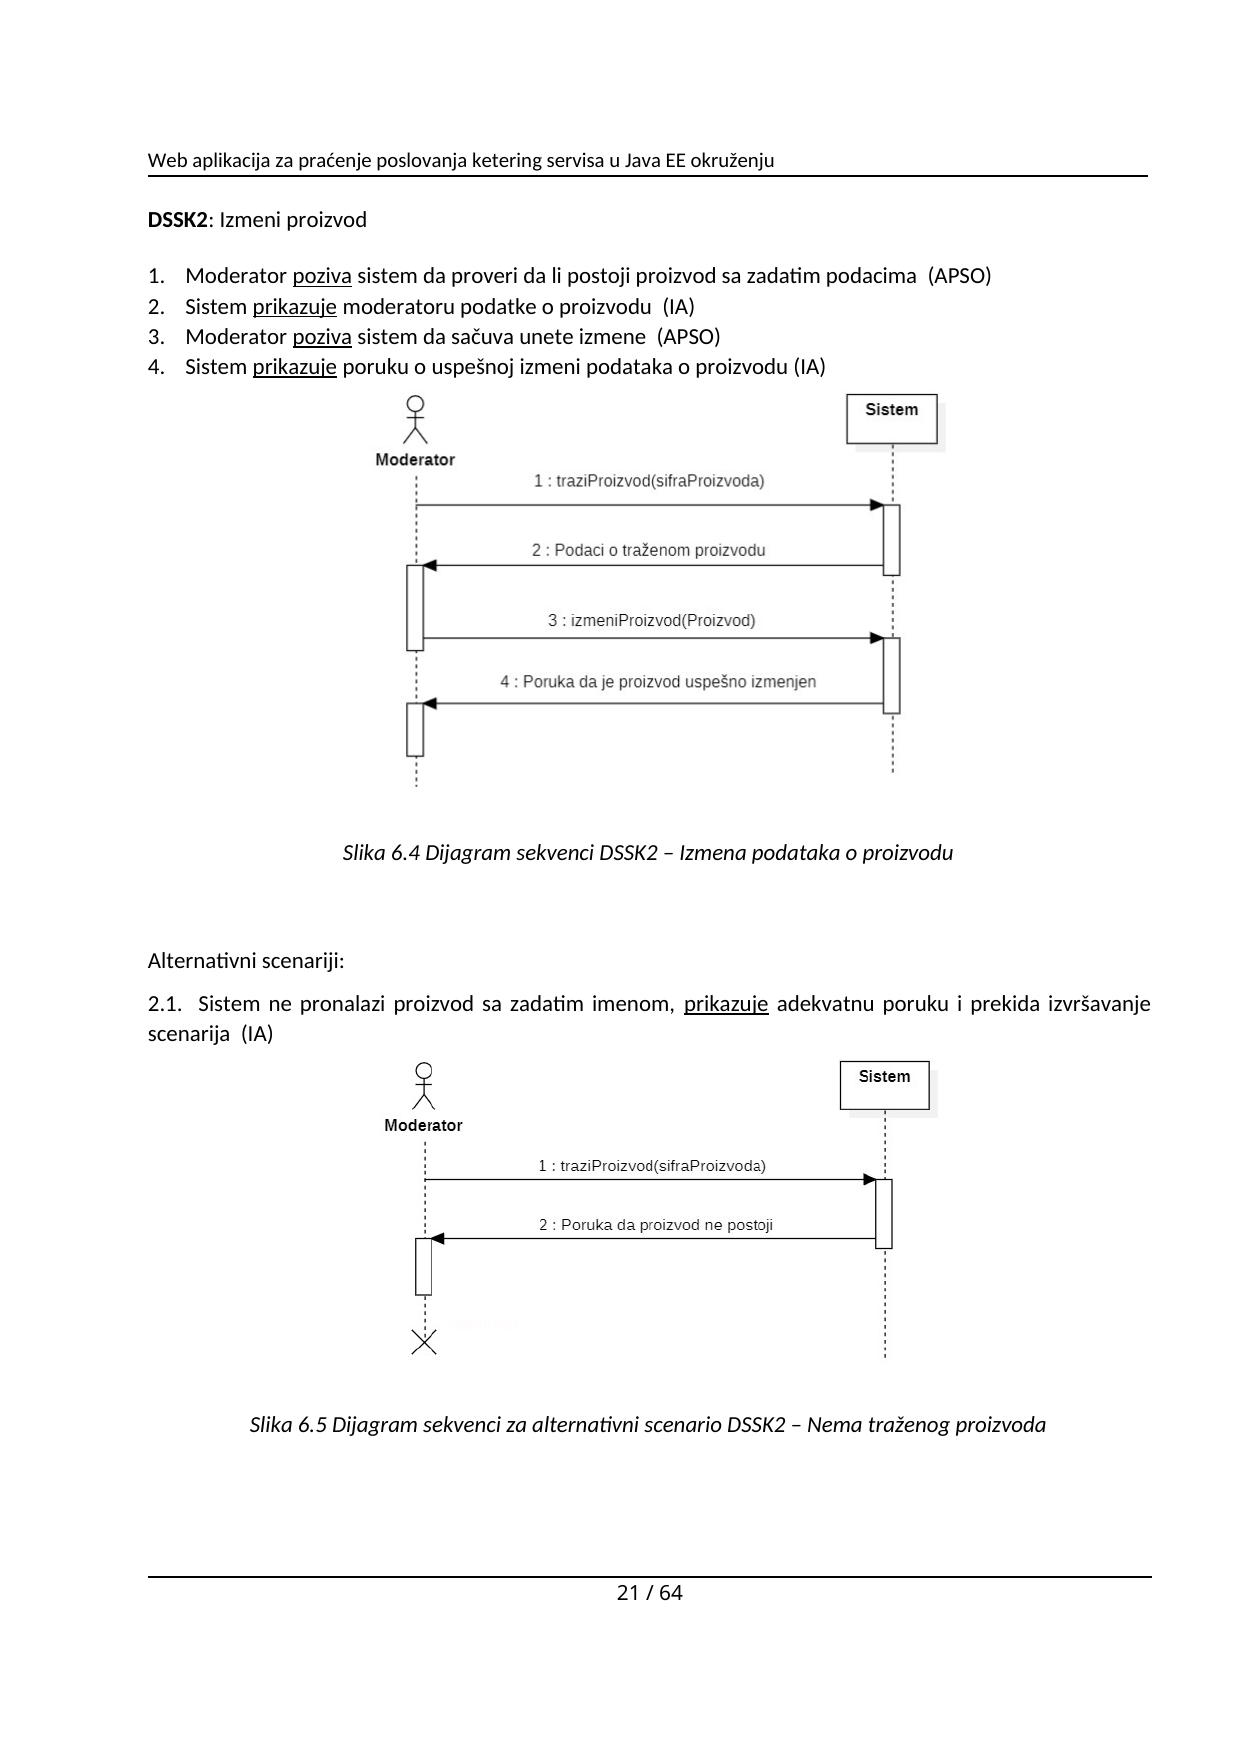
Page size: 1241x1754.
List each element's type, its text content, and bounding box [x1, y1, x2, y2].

text DSSK2: Izmeni proizvod [148, 206, 1152, 233]
text Slika 6.4 Dijagram sekvenci DSSK2 – Izmena podataka o proizvodu [148, 838, 1152, 866]
picture [313, 382, 986, 836]
text Slika 6.5 Dijagram sekvenci za alternativni scenario DSSK2 – Nema traženog proizvoda [148, 1410, 1152, 1438]
picture [322, 1049, 977, 1408]
list Sistem prikazuje moderatoru podatke o proizvodu (IA) [148, 292, 1152, 320]
text Alternativni scenariji: [148, 947, 1152, 974]
text 2.1. Sistem ne pronalazi proizvod sa zadatim imenom, prikazuje adekvatnu poruku i prekida izvršavanje scenarija (IA) [148, 989, 1152, 1047]
list Sistem prikazuje poruku o uspešnoj izmeni podataka o proizvodu (IA) [148, 352, 1152, 380]
list Moderator poziva sistem da sačuva unete izmene (APSO) [148, 322, 1152, 350]
list Moderator poziva sistem da proveri da li postoji proizvod sa zadatim podacima (APSO) [148, 262, 1152, 289]
